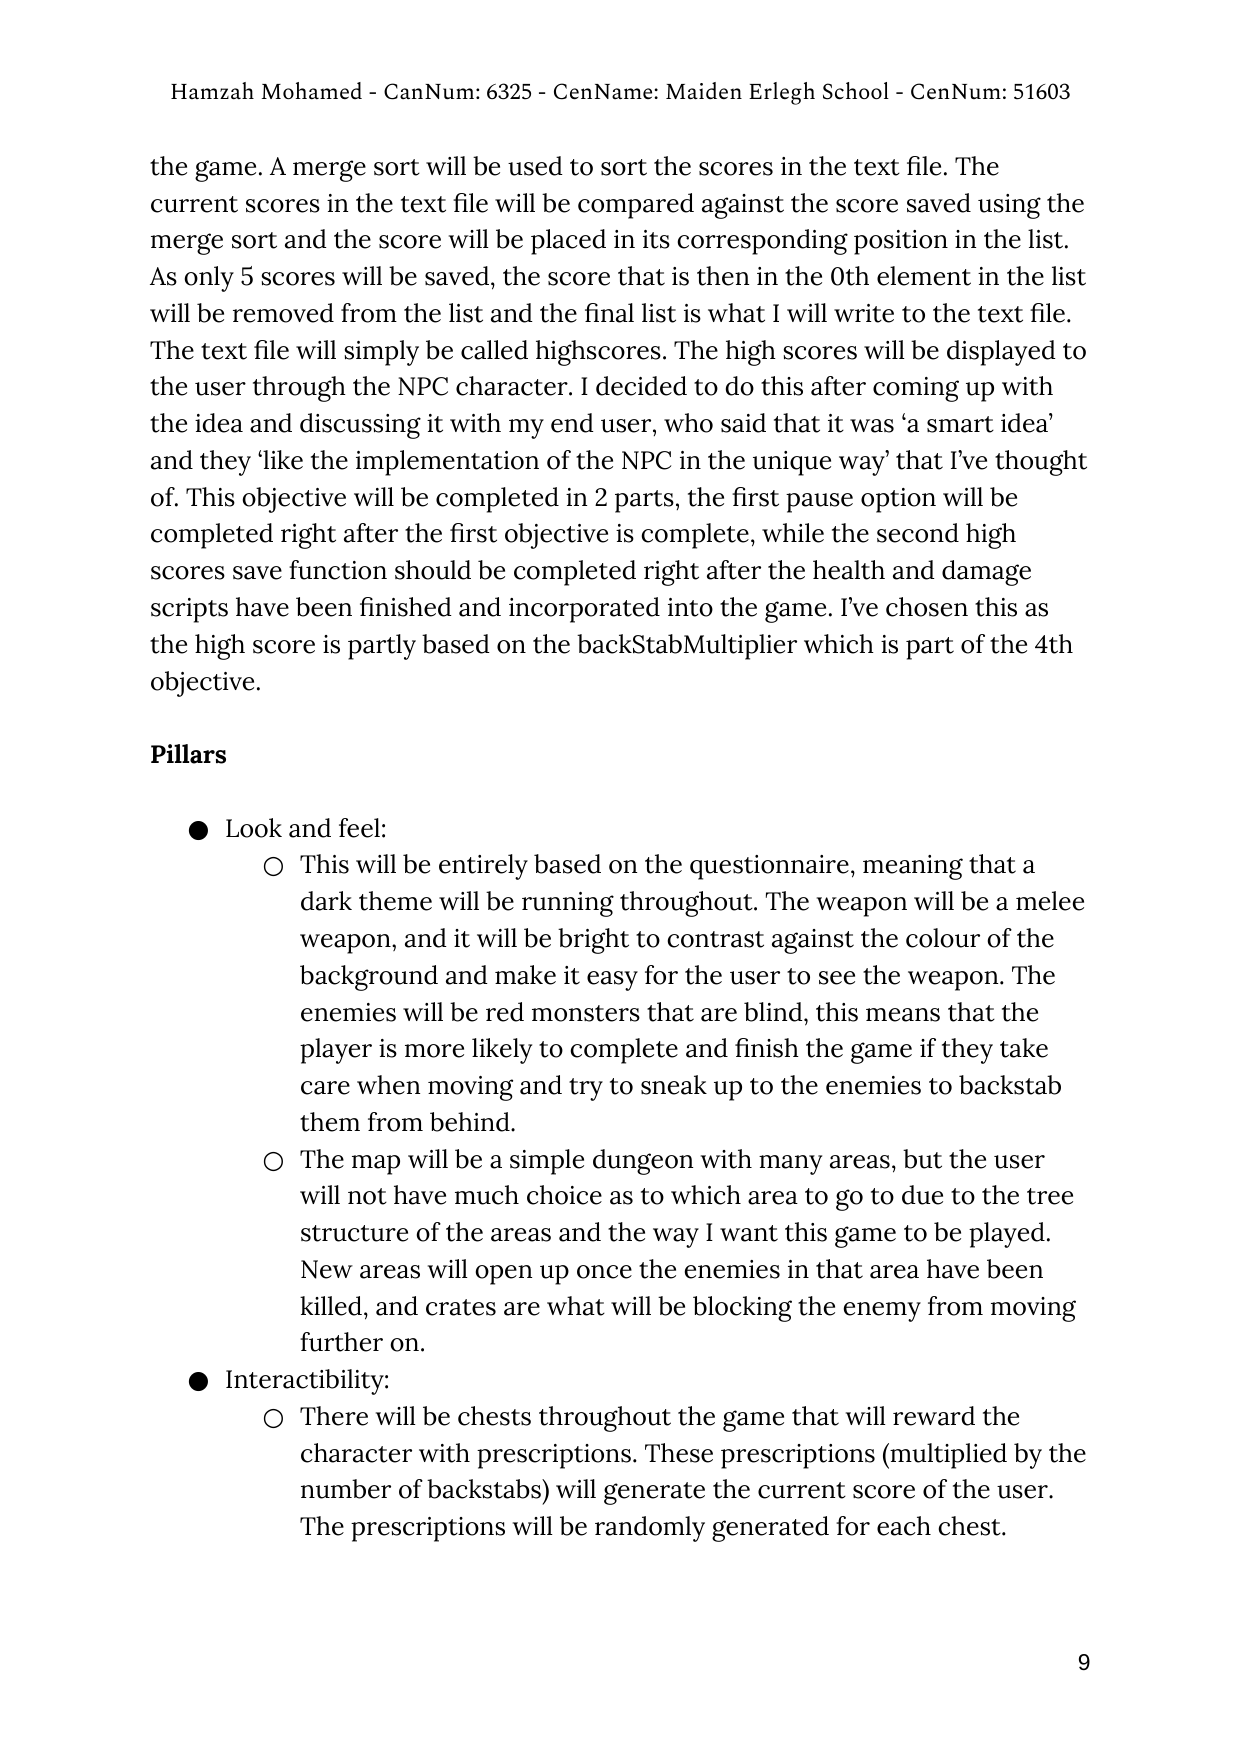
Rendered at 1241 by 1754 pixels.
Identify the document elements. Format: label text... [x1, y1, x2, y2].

list Look and feel: [187, 812, 1090, 844]
list This will be entirely based on the questionnaire, meaning that a dark theme will be running throughout. The weapon will be a melee weapon, and it will be bright to contrast against the colour of the background and make it easy for the user to see the weapon. The enemies will be red monsters that are blind, this means that the player is more likely to complete and finish the game if they take care when moving and try to sneak up to the enemies to backstab them from behind. [262, 849, 1090, 1138]
list The map will be a simple dungeon with many areas, but the user will not have much choice as to which area to go to due to the tree structure of the areas and the way I want this game to be played. New areas will open up once the enemies in that area have been killed, and crates are what will be blocking the enemy from moving further on. [262, 1143, 1090, 1359]
list There will be chests throughout the game that will reward the character with prescriptions. These prescriptions (multiplied by the number of backstabs) will generate the current score of the user. The prescriptions will be randomly generated for each chest. [262, 1400, 1090, 1542]
subtitle Pillars [150, 738, 1090, 770]
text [150, 150, 1090, 697]
list Interactibility: [187, 1363, 1090, 1395]
